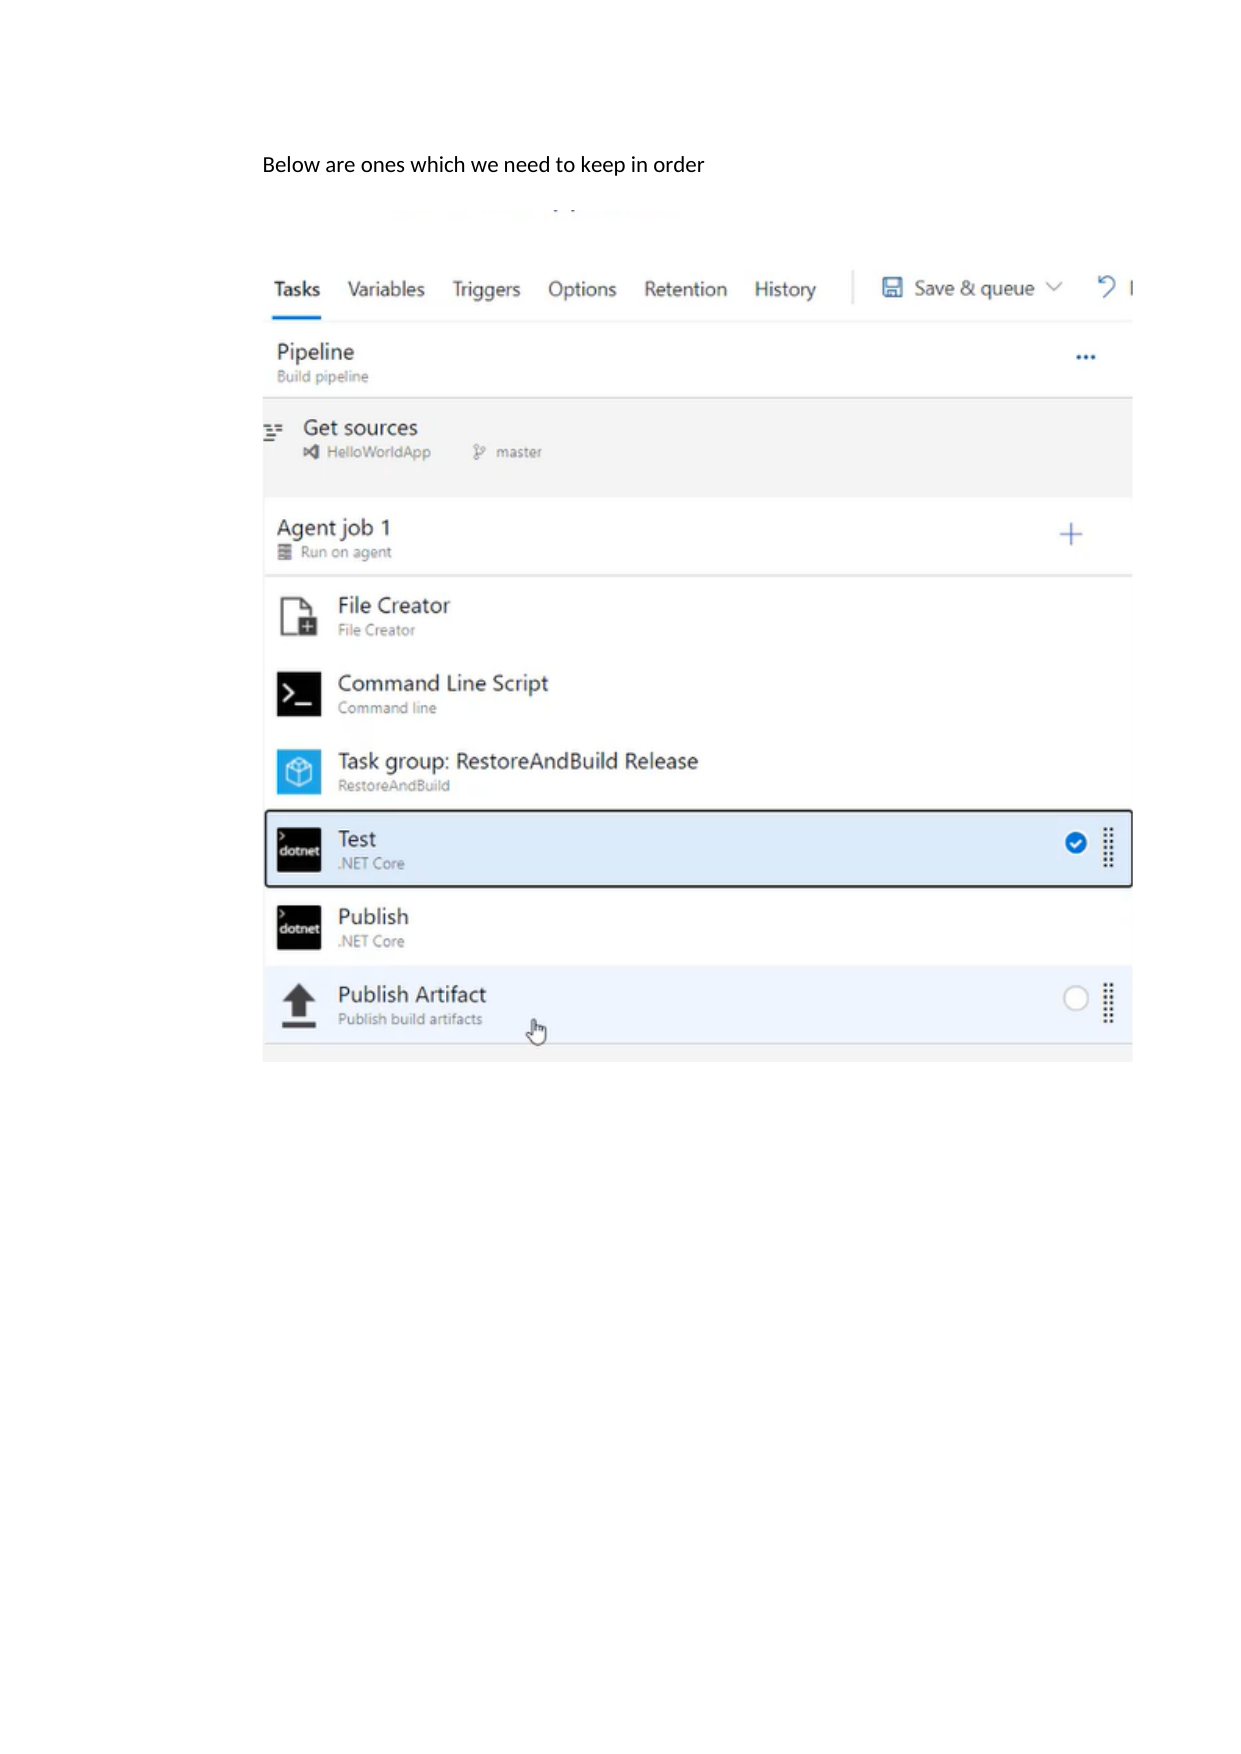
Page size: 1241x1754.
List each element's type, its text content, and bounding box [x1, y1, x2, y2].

list Below are ones which we need to keep in order [262, 150, 1090, 178]
picture [262, 210, 1133, 1062]
